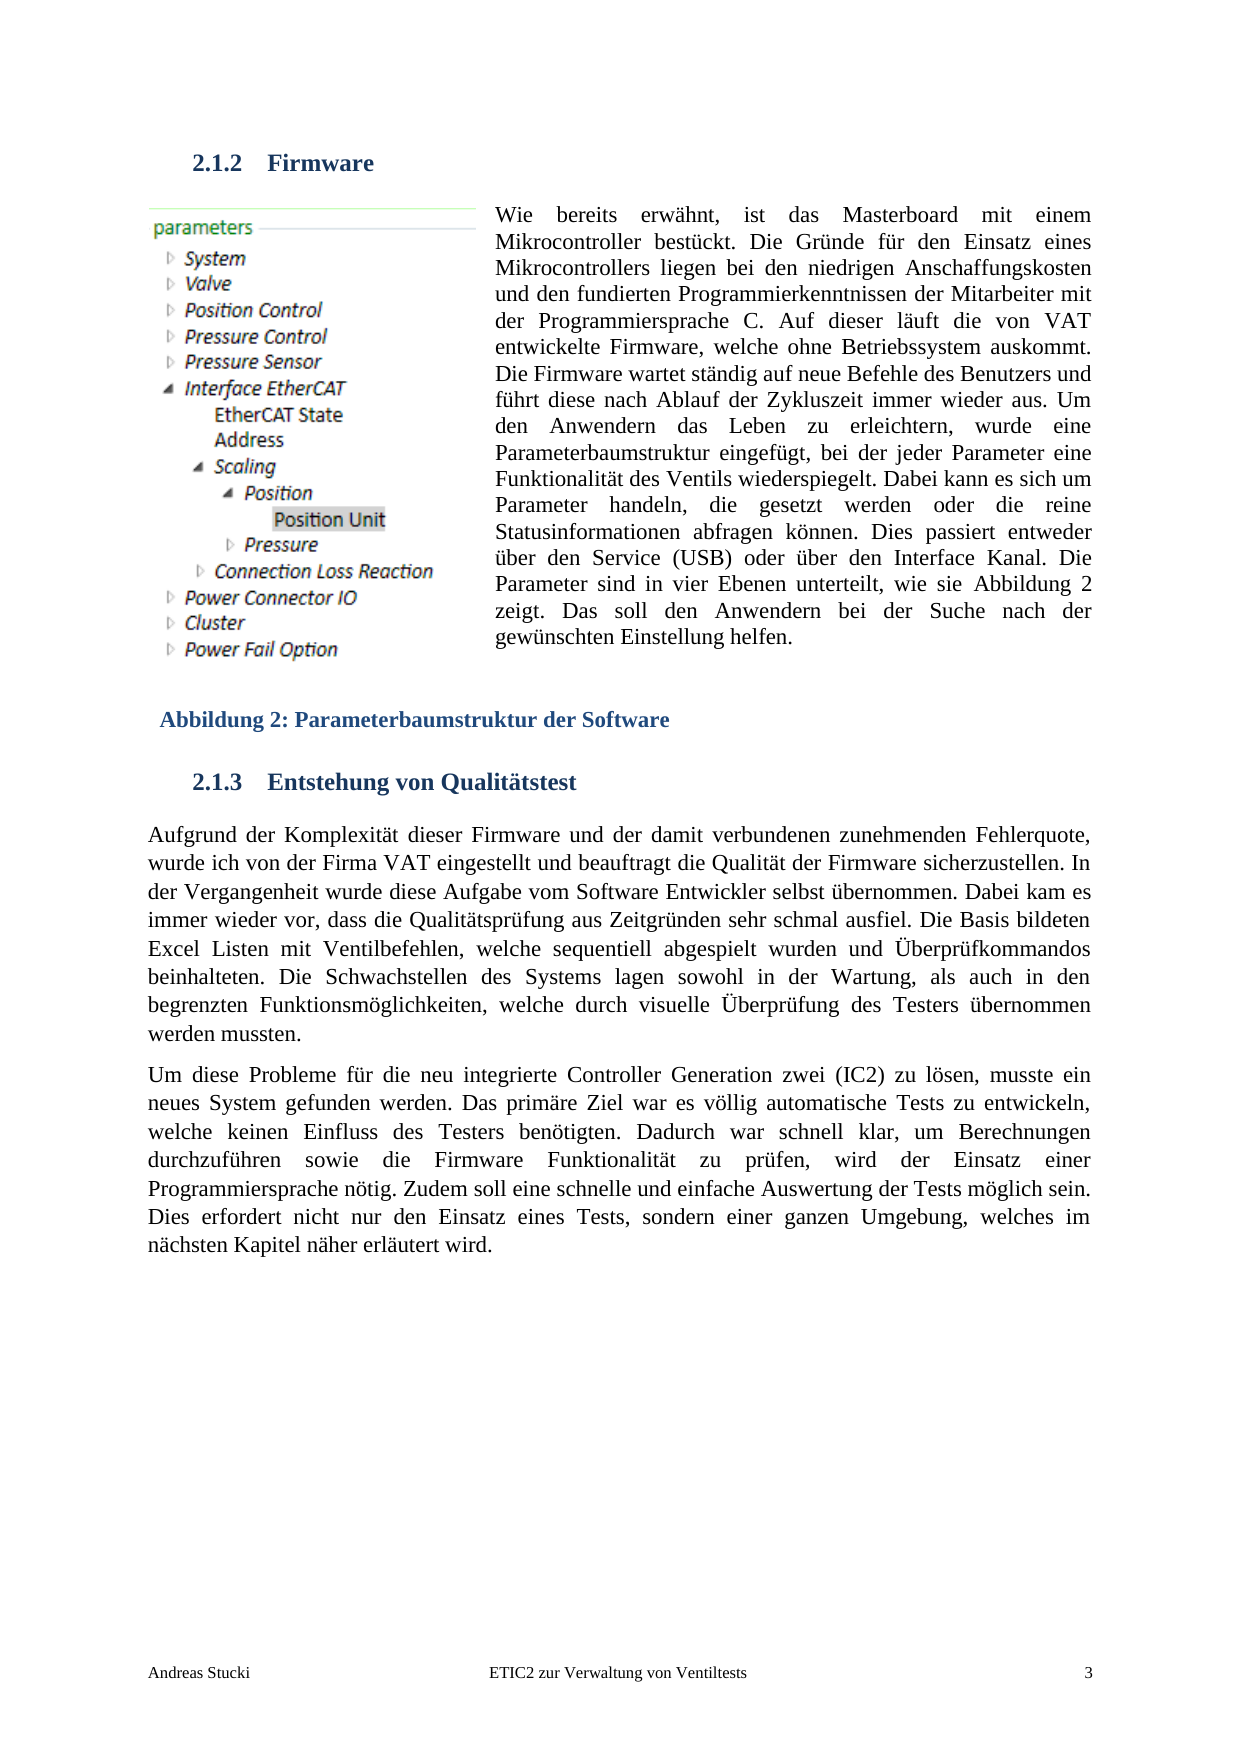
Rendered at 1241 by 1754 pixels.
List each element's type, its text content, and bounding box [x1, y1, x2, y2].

subtitle Entstehung von Qualitätstest [192, 713, 1092, 796]
text Aufgrund der Komplexität dieser Firmware und der damit verbundenen zunehmenden Fehlerquote, wurde ich von der Firma VAT eingestellt und beauftragt die Qualität der Firmware sicherzustellen. In der Vergangenheit wurde diese Aufgabe vom Software Entwickler selbst übernommen. Dabei kam es immer wieder vor, dass die Qualitätsprüfung aus Zeitgründen sehr schmal ausfiel. Die Basis bildeten Excel Listen mit Ventilbefehlen, welche sequentiell abgespielt wurden und Überprüfkommandos beinhalteten. Die Schwachstellen des Systems lagen sowohl in der Wartung, als auch in den begrenzten Funktionsmöglichkeiten, welche durch visuelle Überprüfung des Testers übernommen werden mussten. [148, 821, 1092, 1046]
subtitle Firmware [192, 148, 1092, 176]
picture [147, 208, 476, 674]
text Um diese Probleme für die neu integrierte Controller Generation zwei (IC2) zu lösen, musste ein neues System gefunden werden. Das primäre Ziel war es völlig automatische Tests zu entwickeln, welche keinen Einfluss des Testers benötigten. Dadurch war schnell klar, um Berechnungen durchzuführen sowie die Firmware Funktionalität zu prüfen, wird der Einsatz einer Programmiersprache nötig. Zudem soll eine schnelle und einfache Auswertung der Tests möglich sein. Dies erfordert nicht nur den Einsatz eines Tests, sondern einer ganzen Umgebung, welches im nächsten Kapitel näher erläutert wird. [148, 1061, 1092, 1258]
